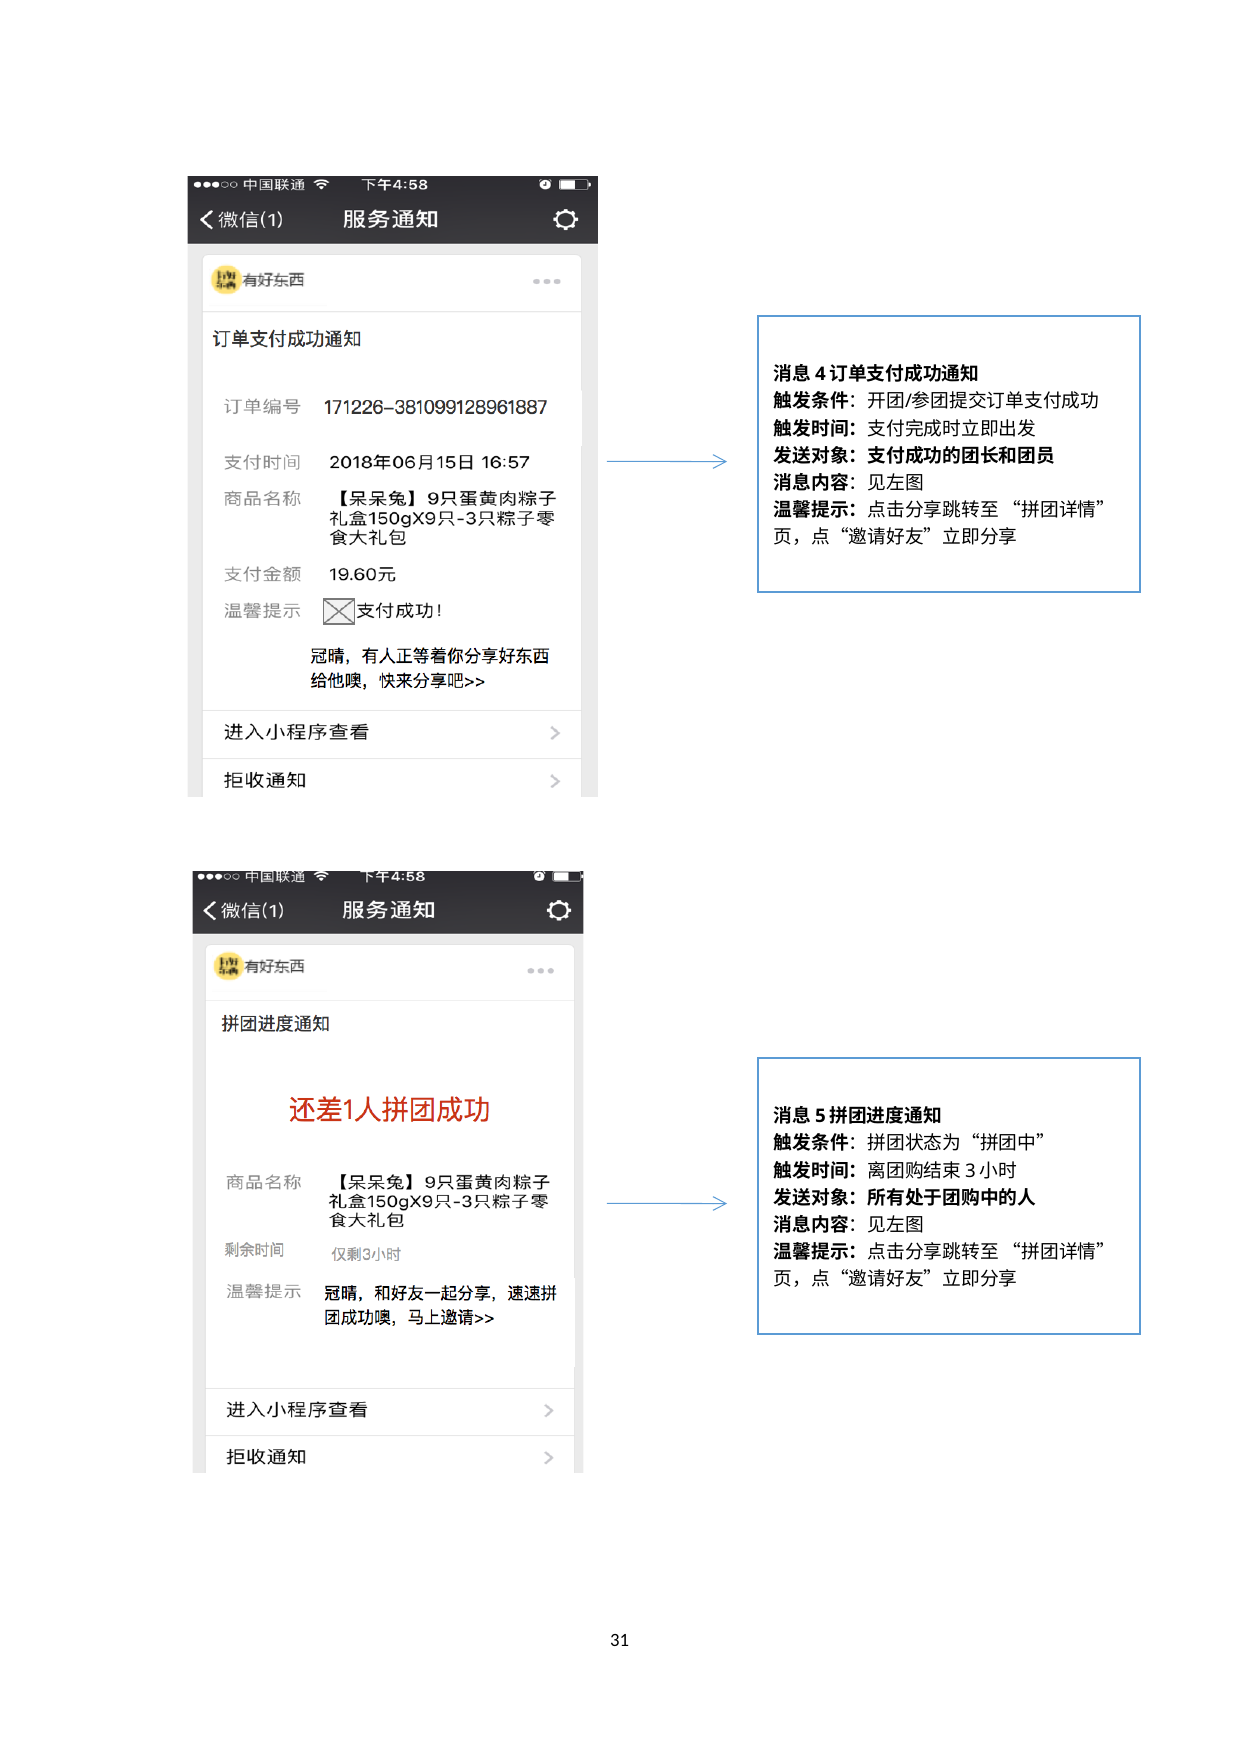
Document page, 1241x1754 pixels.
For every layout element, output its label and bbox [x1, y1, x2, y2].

picture [192, 871, 584, 1480]
picture [187, 176, 599, 798]
